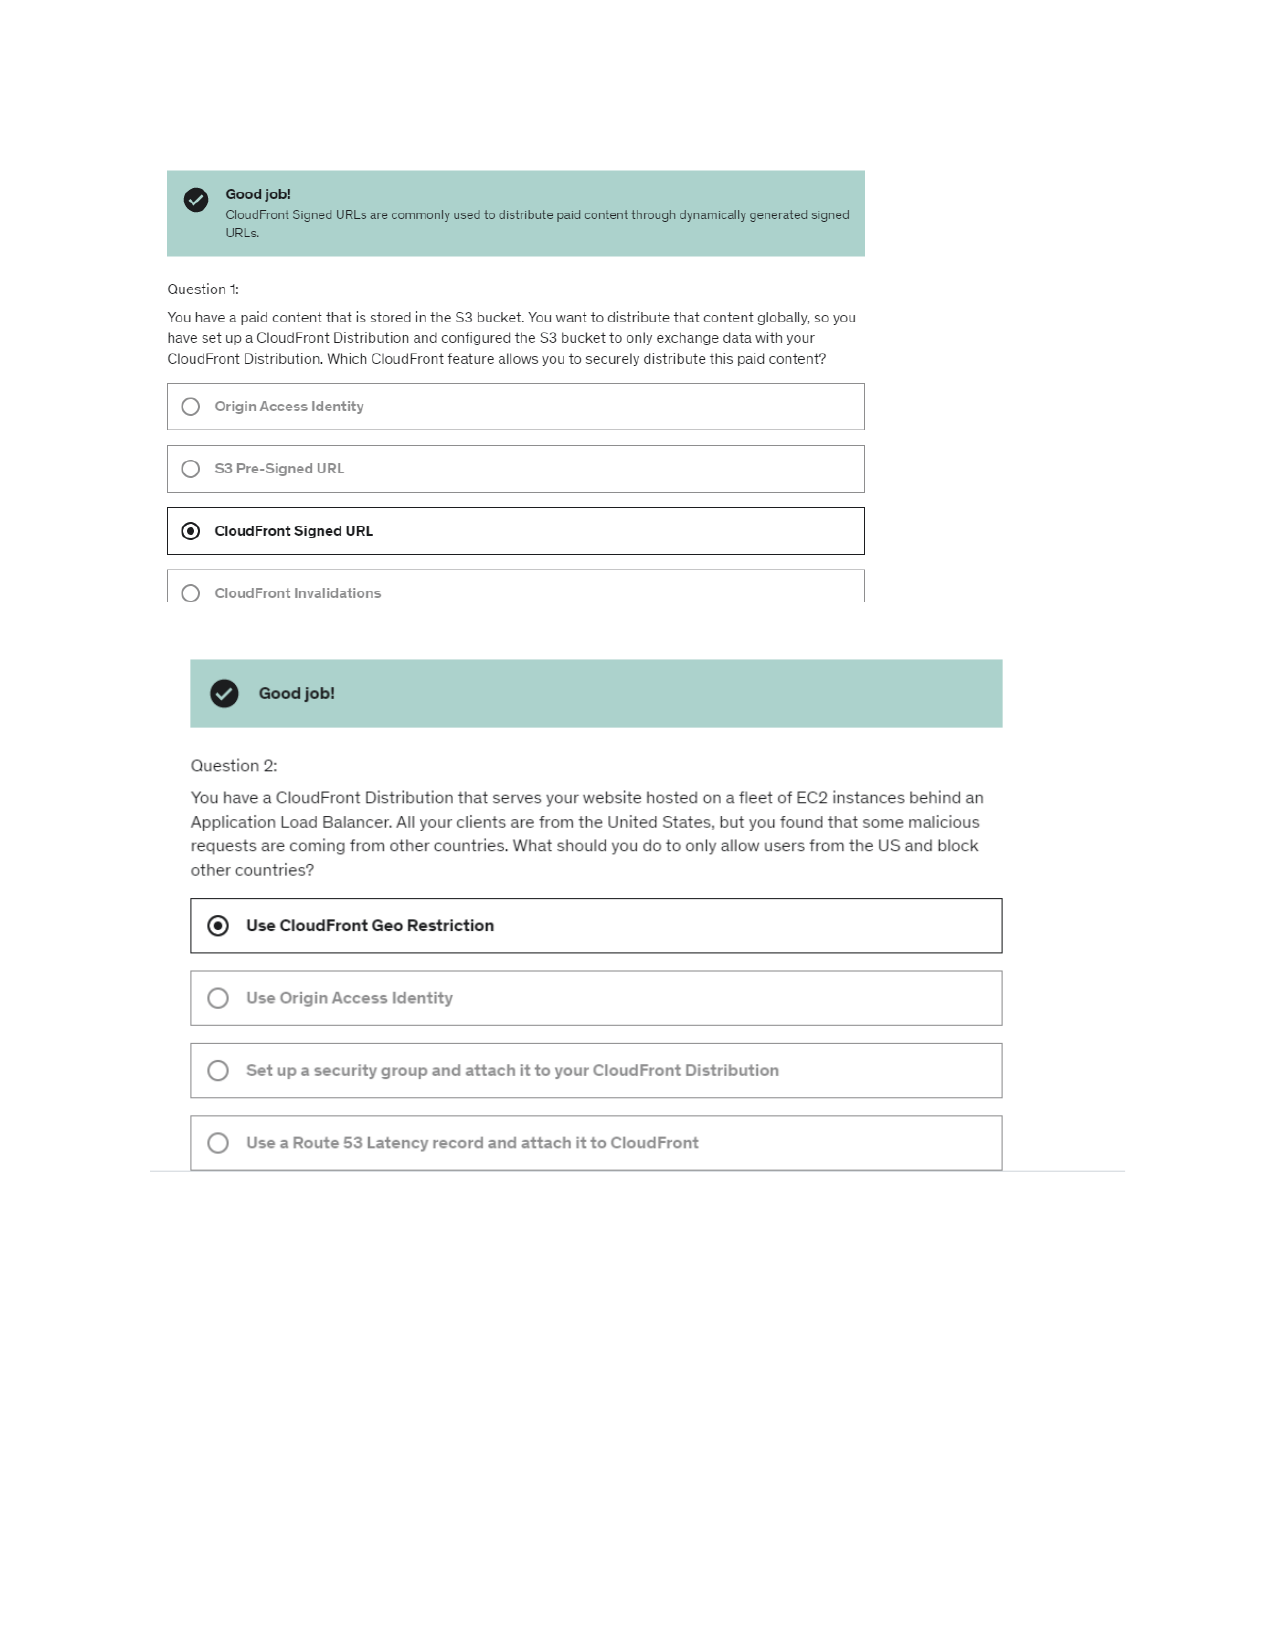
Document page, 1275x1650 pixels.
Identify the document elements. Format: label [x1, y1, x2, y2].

picture [150, 636, 1125, 1175]
picture [150, 150, 1125, 602]
